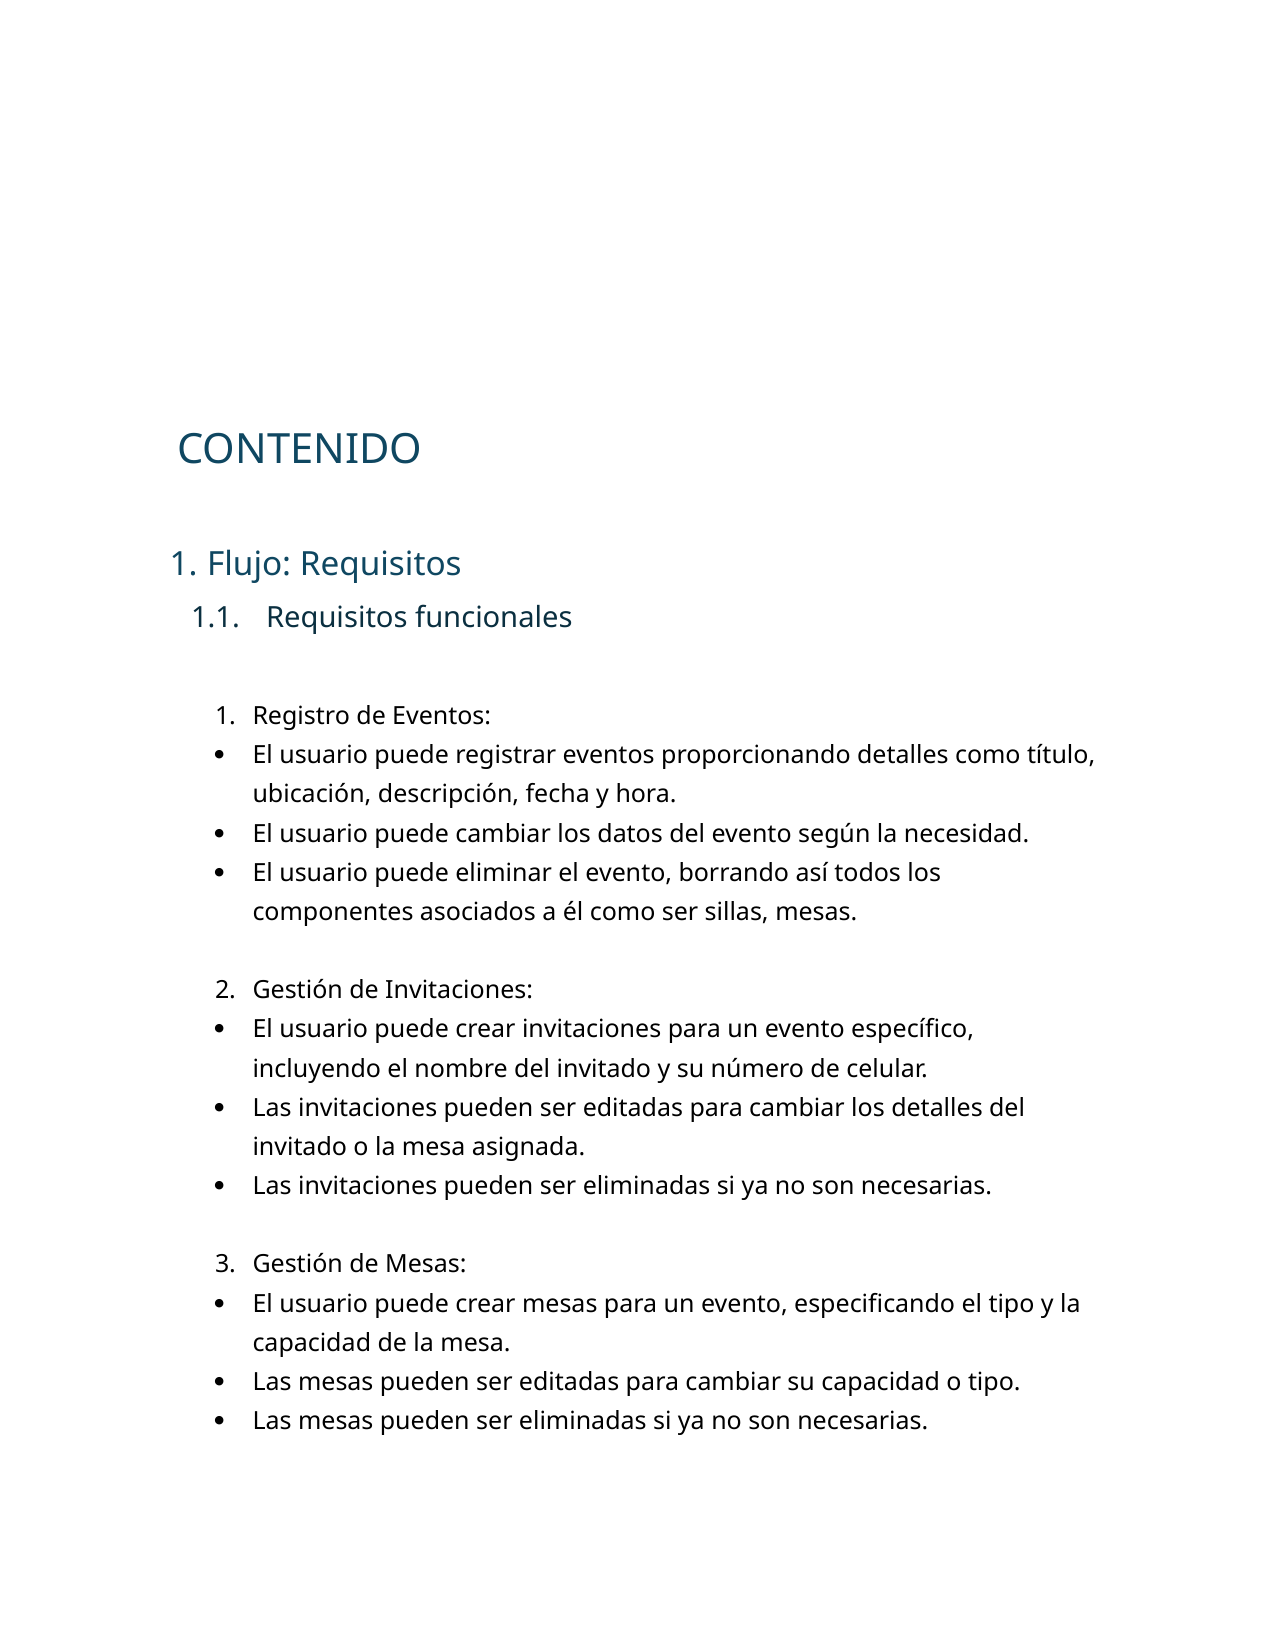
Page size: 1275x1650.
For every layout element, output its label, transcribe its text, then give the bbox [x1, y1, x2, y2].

list Gestión de Invitaciones: [215, 972, 1098, 1006]
list Las mesas pueden ser eliminadas si ya no son necesarias. [215, 1403, 1098, 1437]
list El usuario puede crear mesas para un evento, especificando el tipo y la capacidad de la mesa. [215, 1285, 1098, 1358]
list El usuario puede registrar eventos proporcionando detalles como título, ubicación, descripción, fecha y hora. [215, 737, 1098, 810]
subtitle Requisitos funcionales [191, 596, 1098, 636]
list El usuario puede eliminar el evento, borrando así todos los componentes asociados a él como ser sillas, mesas. [215, 854, 1098, 928]
list Las invitaciones pueden ser editadas para cambiar los detalles del invitado o la mesa asignada. [215, 1089, 1098, 1163]
list El usuario puede cambiar los datos del evento según la necesidad. [215, 815, 1098, 849]
list El usuario puede crear invitaciones para un evento específico, incluyendo el nombre del invitado y su número de celular. [215, 1011, 1098, 1084]
list Gestión de Mesas: [215, 1246, 1098, 1280]
subtitle CONTENIDO [177, 419, 1098, 476]
list Registro de Eventos: [215, 698, 1098, 732]
subtitle Flujo: Requisitos [169, 540, 1098, 585]
list Las mesas pueden ser editadas para cambiar su capacidad o tipo. [215, 1364, 1098, 1398]
list Las invitaciones pueden ser eliminadas si ya no son necesarias. [215, 1168, 1098, 1202]
